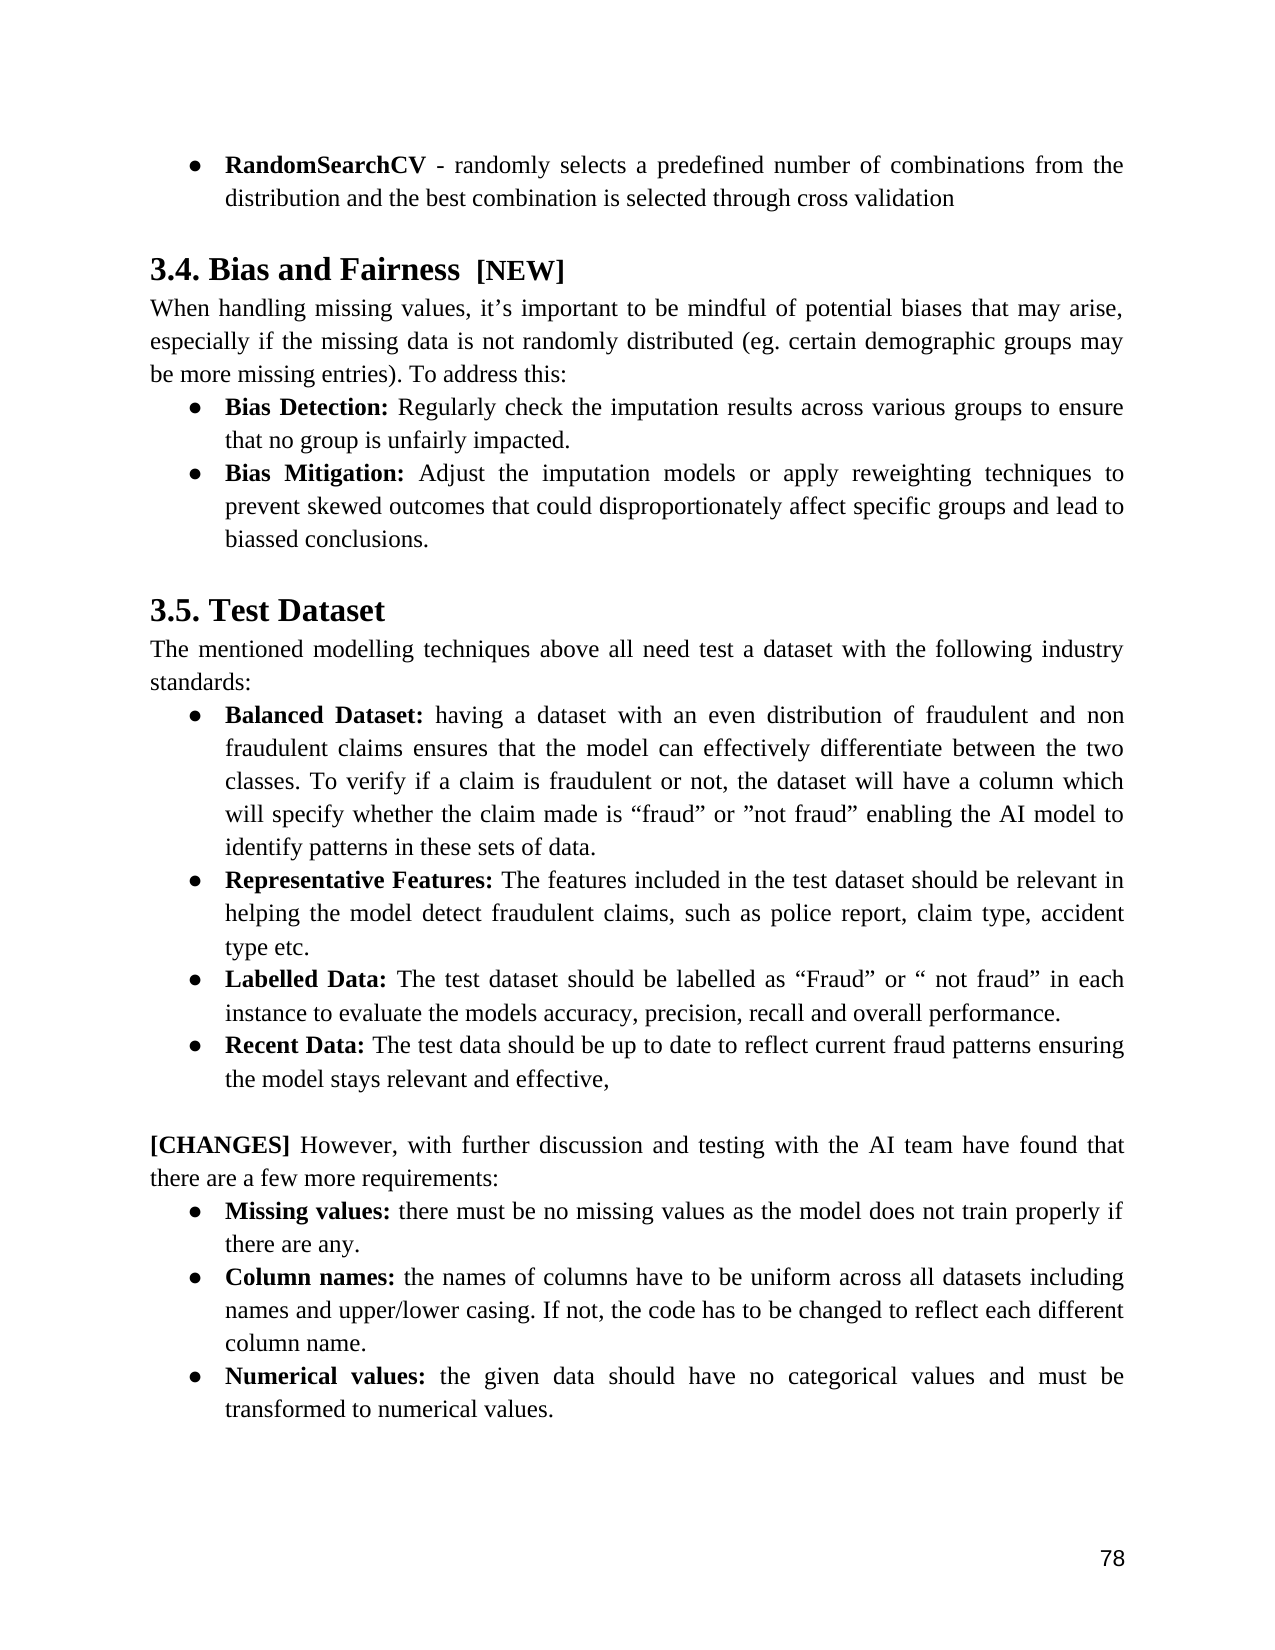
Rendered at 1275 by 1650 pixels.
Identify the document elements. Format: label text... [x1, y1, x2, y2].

text When handling missing values, it’s important to be mindful of potential biases that may arise, especially if the missing data is not randomly distributed (eg. certain demographic groups may be more missing entries). To address this: [150, 293, 1125, 388]
list Bias Mitigation: Adjust the imputation models or apply reweighting techniques to prevent skewed outcomes that could disproportionately affect specific groups and lead to biassed conclusions. [187, 458, 1125, 553]
text [CHANGES] However, with further discussion and testing with the AI team have found that there are a few more requirements: [150, 1130, 1125, 1191]
list Missing values: there must be no missing values as the model does not train properly if there are any. [187, 1196, 1125, 1257]
list Column names: the names of columns have to be uniform across all datasets including names and upper/lower casing. If not, the code has to be changed to reflect each different column name. [187, 1262, 1125, 1357]
list RandomSearchCV - randomly selects a predefined number of combinations from the distribution and the best combination is selected through cross validation [187, 150, 1125, 212]
list Numerical values: the given data should have no categorical values and must be transformed to numerical values. [187, 1361, 1125, 1423]
subtitle 3.5. Test Dataset [150, 590, 1125, 629]
list Balanced Dataset: having a dataset with an even distribution of fraudulent and non fraudulent claims ensures that the model can effectively differentiate between the two classes. To verify if a claim is fraudulent or not, the dataset will have a column which will specify whether the claim made is “fraud” or ”not fraud” enabling the AI model to identify patterns in these sets of data. [187, 700, 1125, 861]
list Labelled Data: The test dataset should be labelled as “Fraud” or “ not fraud” in each instance to evaluate the models accuracy, precision, recall and overall performance. [187, 964, 1125, 1026]
text The mentioned modelling techniques above all need test a dataset with the following industry standards: [150, 634, 1125, 696]
list Bias Detection: Regularly check the imputation results across various groups to ensure that no group is unfairly impacted. [187, 392, 1125, 454]
list Representative Features: The features included in the test dataset should be relevant in helping the model detect fraudulent claims, such as police report, claim type, accident type etc. [187, 866, 1125, 960]
list Recent Data: The test data should be up to date to reflect current fraud patterns ensuring the model stays relevant and effective, [187, 1031, 1125, 1092]
subtitle 3.4. Bias and Fairness [NEW] [150, 249, 1125, 287]
